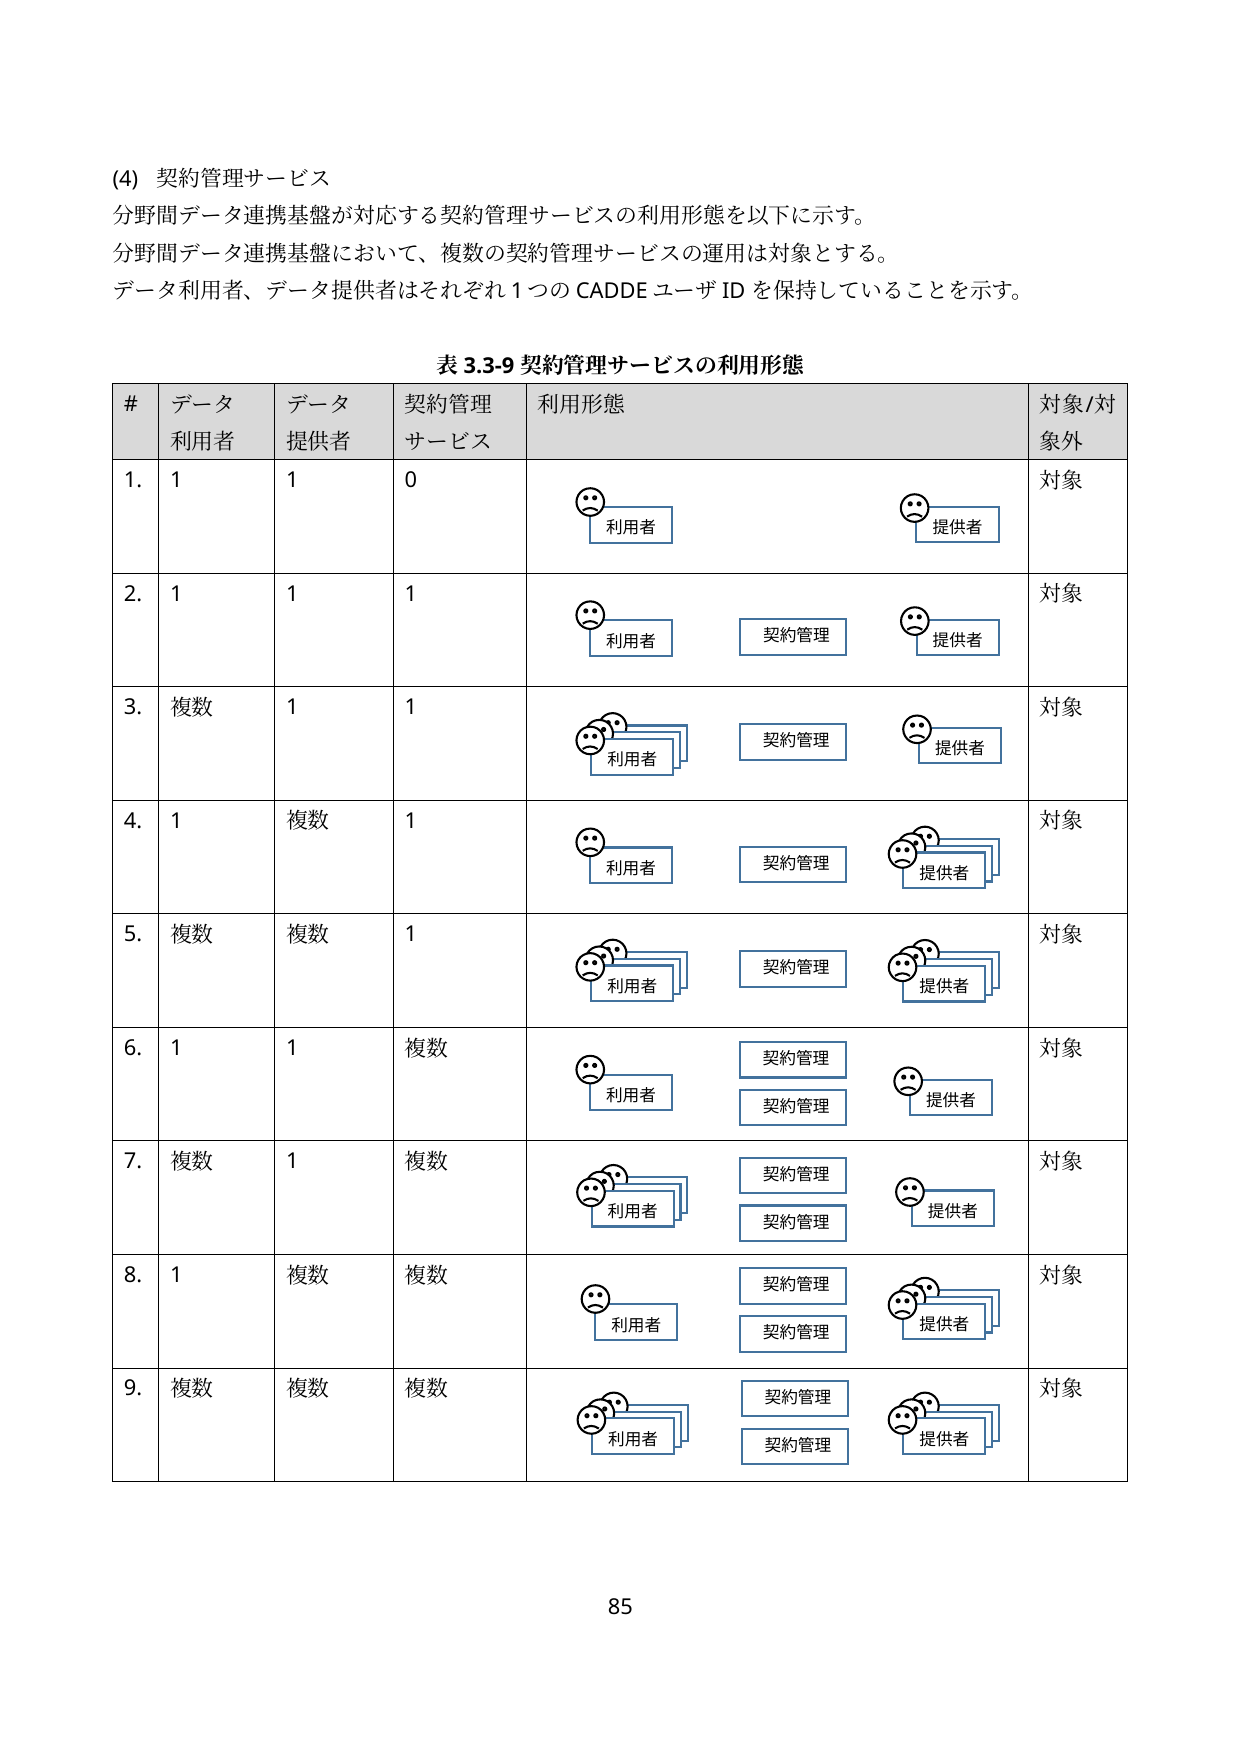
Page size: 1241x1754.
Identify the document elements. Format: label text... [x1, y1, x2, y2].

table_cell [113, 801, 158, 913]
table_cell [527, 1369, 1028, 1481]
table_header データ 提供者 [275, 384, 393, 459]
table_cell 複数 [394, 1369, 526, 1481]
table_cell [527, 914, 1028, 1027]
table_cell 複数 [159, 1141, 274, 1254]
table_cell [113, 687, 158, 800]
table_cell [113, 914, 158, 1027]
table_cell [113, 1028, 158, 1140]
table_cell 対象 [1029, 914, 1127, 1027]
table_header データ 利用者 [159, 384, 274, 459]
table_cell 1 [275, 574, 393, 686]
table_cell [527, 1255, 1028, 1367]
table_cell 0 [394, 460, 526, 573]
table_cell 1 [159, 801, 274, 913]
text 表 3.3-5 契約管理サービスの利用形態 [112, 346, 1128, 383]
table_cell 1 [394, 801, 526, 913]
table_cell 1 [275, 460, 393, 573]
table_cell [527, 801, 1028, 913]
table_cell 1 [159, 1255, 274, 1367]
table_cell [527, 687, 1028, 800]
table_cell [113, 1141, 158, 1254]
table_cell 対象 [1029, 1255, 1127, 1367]
table_cell [113, 574, 158, 686]
table_cell 複数 [394, 1028, 526, 1140]
table_cell 1 [159, 574, 274, 686]
table_cell [527, 1028, 1028, 1140]
table_header 対象/対象外 [1029, 384, 1127, 459]
table_cell 複数 [394, 1255, 526, 1367]
table_cell [527, 1141, 1028, 1254]
text 分野間データ連携基盤において、複数の契約管理サービスの運用は対象とする。 [112, 233, 1128, 271]
table_cell 1 [394, 914, 526, 1027]
table_cell 対象 [1029, 801, 1127, 913]
table_cell 複数 [159, 687, 274, 800]
text データ利用者、データ提供者はそれぞれ1つのCADDEユーザID を保持していることを示す。 [112, 271, 1128, 308]
table_cell 1 [394, 574, 526, 686]
table_cell 1 [275, 1028, 393, 1140]
table_cell 対象 [1029, 687, 1127, 800]
table_cell [527, 460, 1028, 573]
table_cell [527, 574, 1028, 686]
table_cell 1 [159, 460, 274, 573]
table_cell [113, 1255, 158, 1367]
table_cell 対象 [1029, 1141, 1127, 1254]
table_cell 複数 [275, 1255, 393, 1367]
table_cell 複数 [275, 801, 393, 913]
table_cell 1 [275, 1141, 393, 1254]
table_cell 複数 [159, 1369, 274, 1481]
table_cell [113, 1369, 158, 1481]
subtitle 契約管理サービス [112, 158, 1128, 196]
table_header 契約管理 サービス [394, 384, 526, 459]
text 分野間データ連携基盤が対応する契約管理サービスの利用形態を以下に示す。 [112, 196, 1128, 233]
table_cell 1 [159, 1028, 274, 1140]
table_cell 1 [275, 687, 393, 800]
table_cell 対象 [1029, 574, 1127, 686]
table_cell 対象 [1029, 460, 1127, 573]
table_header 利用形態 [527, 384, 1028, 459]
table_cell 複数 [394, 1141, 526, 1254]
table_cell 複数 [275, 914, 393, 1027]
table_cell 複数 [275, 1369, 393, 1481]
table_cell 対象 [1029, 1369, 1127, 1481]
table_cell 1 [394, 687, 526, 800]
table_cell 対象 [1029, 1028, 1127, 1140]
table_cell [113, 460, 158, 573]
table_cell 複数 [159, 914, 274, 1027]
table_header # [113, 384, 158, 459]
